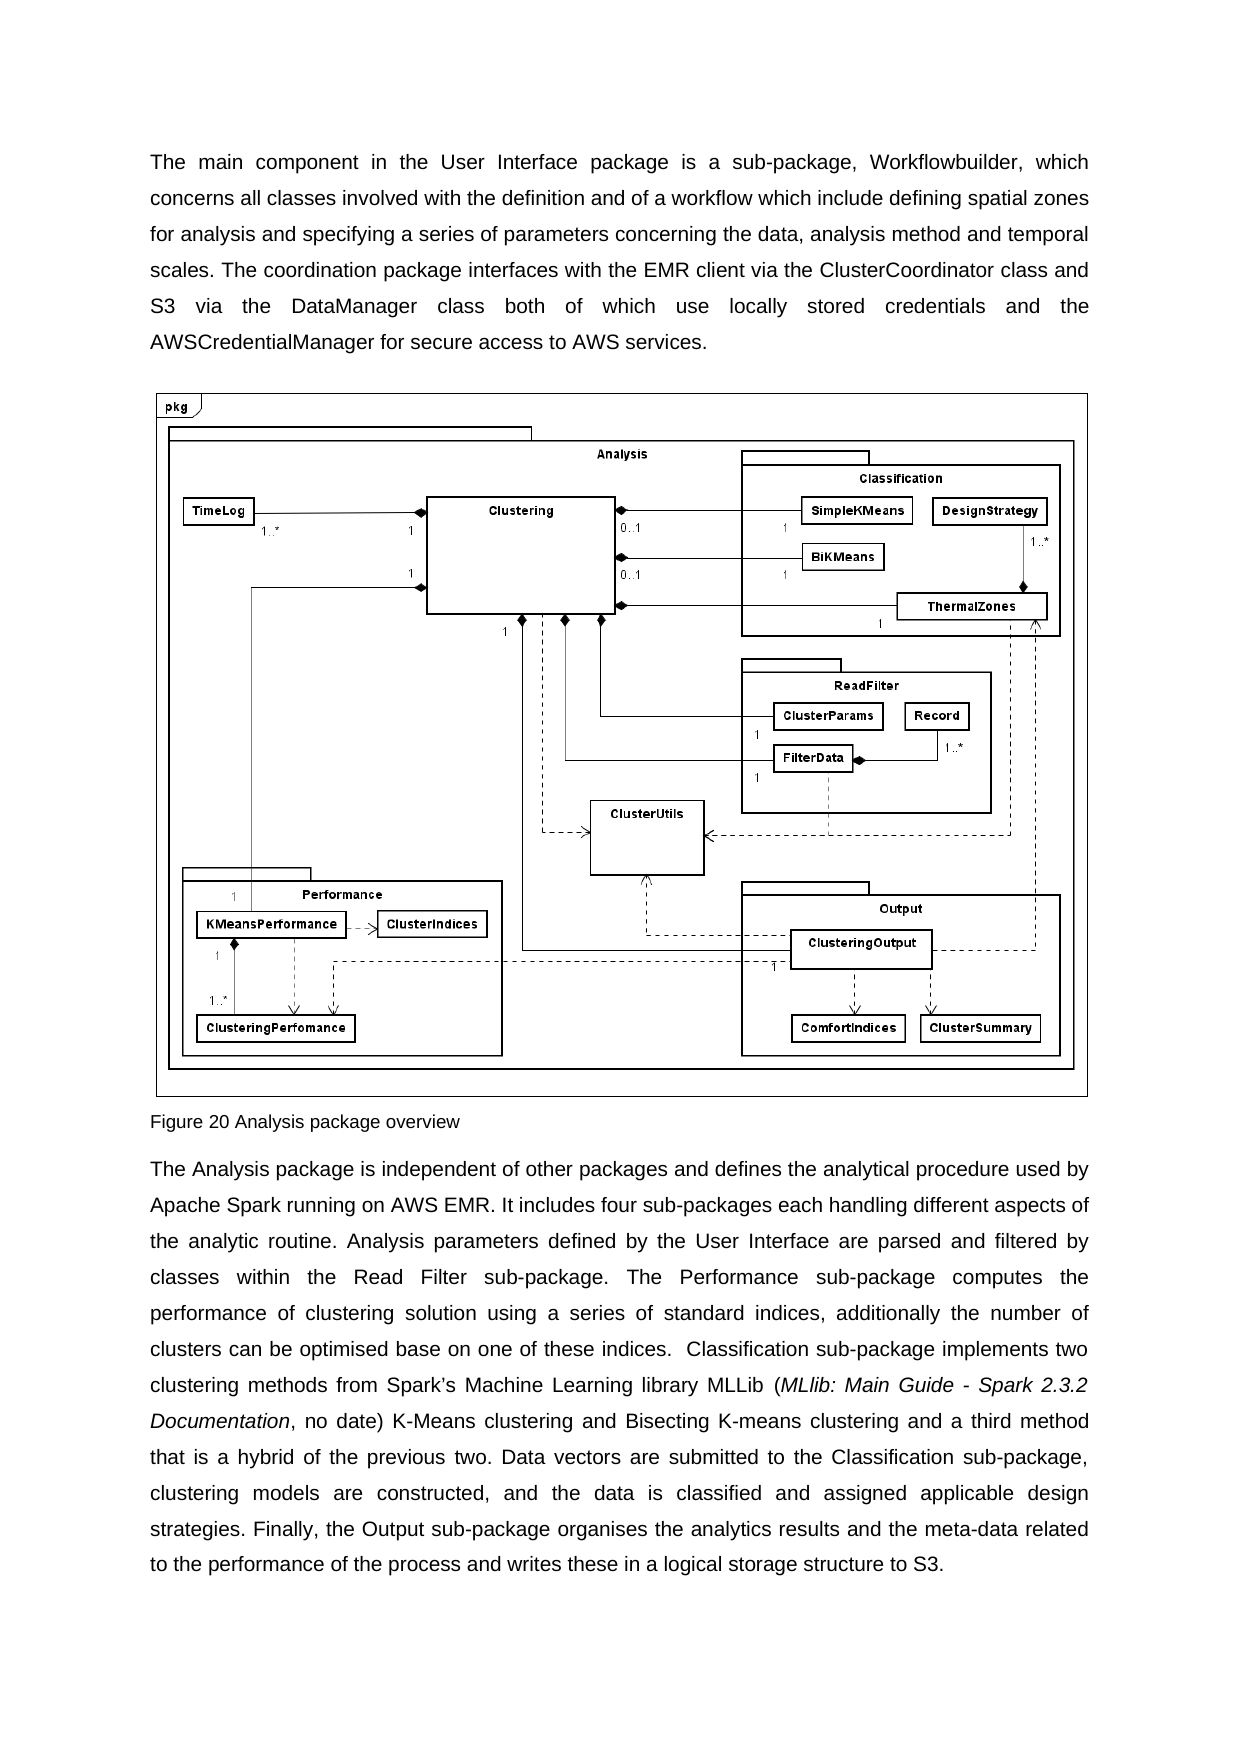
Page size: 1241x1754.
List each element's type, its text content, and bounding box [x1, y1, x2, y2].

text The Analysis package is independent of other packages and defines the analytical procedure used by Apache Spark running on AWS EMR. It includes four sub-packages each handling different aspects of the analytic routine. Analysis parameters defined by the User Interface are parsed and filtered by classes within the Read Filter sub-package. The Performance sub-package computes the performance of clustering solution using a series of standard indices, additionally the number of clusters can be optimised base on one of these indices. Classification sub-package implements two clustering methods from Spark’s Machine Learning library MLLib (MLlib: Main Guide - Spark 2.3.2 Documentation, no date) K-Means clustering and Bisecting K-means clustering and a third method that is a hybrid of the previous two. Data vectors are submitted to the Classification sub-package, clustering models are constructed, and the data is classified and assigned applicable design strategies. Finally, the Output sub-package organises the analytics results and the meta-data related to the performance of the process and writes these in a logical storage structure to S3. [150, 1157, 1090, 1576]
text Figure 20 Analysis package overview [150, 1110, 1090, 1132]
picture [150, 390, 1091, 1099]
text The main component in the User Interface package is a sub-package, Workflowbuilder, which concerns all classes involved with the definition and of a workflow which include defining spatial zones for analysis and specifying a series of parameters concerning the data, analysis method and temporal scales. The coordination package interfaces with the EMR client via the ClusterCoordinator class and S3 via the DataManager class both of which use locally stored credentials and the AWSCredentialManager for secure access to AWS services. [150, 150, 1090, 354]
